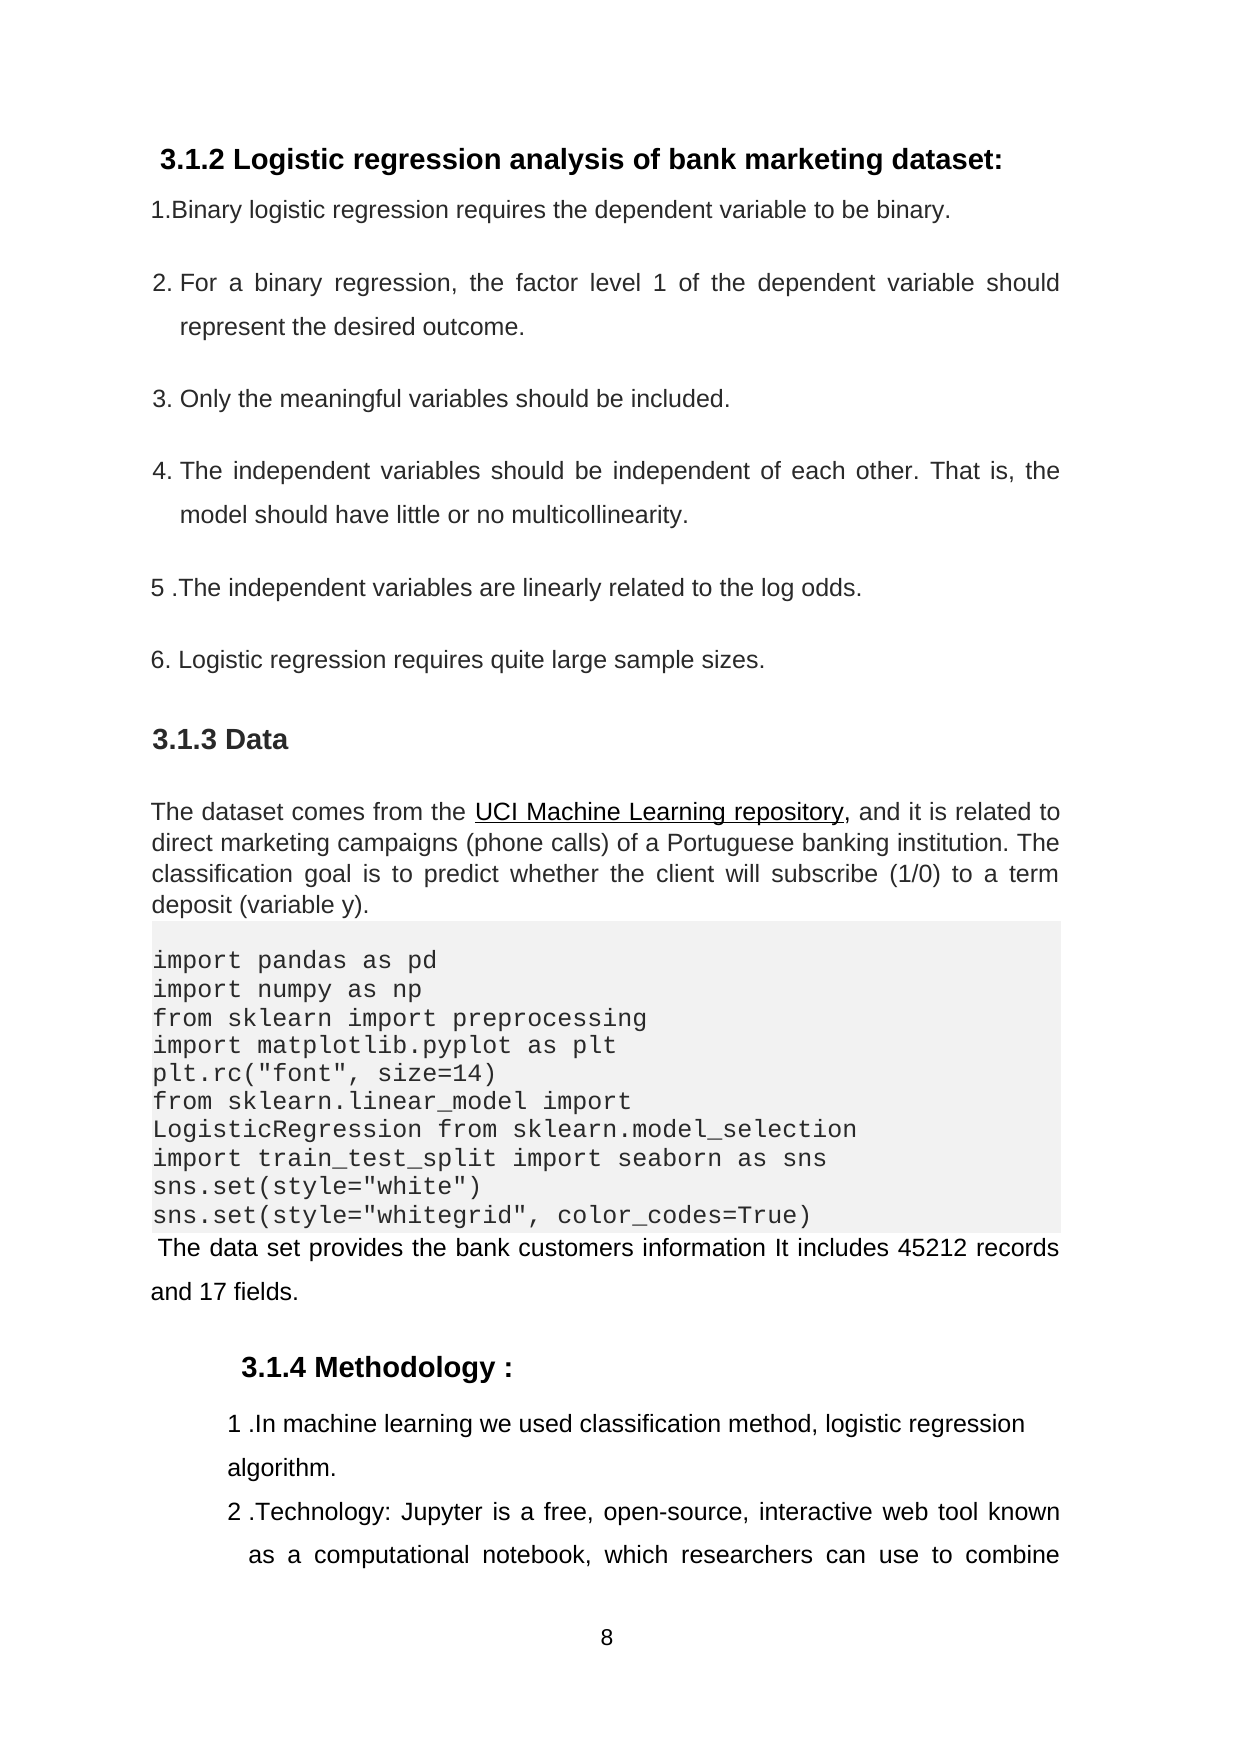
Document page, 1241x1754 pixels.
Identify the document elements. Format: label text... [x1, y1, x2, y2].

list Only the meaningful variables should be included. [152, 384, 1061, 413]
text 3.1.4 Methodology : [241, 1351, 1061, 1384]
subtitle algorithm. [227, 1453, 1061, 1482]
subtitle 3.1.3 Data [152, 722, 1061, 755]
text The data set provides the bank customers information It includes 45212 records and 17 fields. [150, 1233, 1061, 1305]
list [227, 1497, 1061, 1569]
text 1.Binary logistic regression requires the dependent variable to be binary. [150, 196, 1061, 224]
list For a binary regression, the factor level 1 of the dependent variable should represent the desired outcome. [152, 268, 1061, 340]
text 3.1.2 Logistic regression analysis of bank marketing dataset: [160, 142, 1061, 175]
text 5 .The independent variables are linearly related to the log odds. [150, 573, 1061, 602]
list The independent variables should be independent of each other. That is, the model should have little or no multicollinearity. [152, 456, 1061, 529]
table_header import pandas as pd import numpy as np from sklearn import preprocessing import matplotlib.pyplot as plt plt.rc("font", size=14) from sklearn.linear_model import LogisticRegression from sklearn.model_selection import train_test_split import seaborn as sns sns.set(style="white") sns.set(style="whitegrid", color_codes=True) [152, 921, 1061, 1233]
text The dataset comes from the UCI Machine Learning repository, and it is related to direct marketing campaigns (phone calls) of a Portuguese banking institution. The classification goal is to predict whether the client will subscribe (1/0) to a term deposit (variable y). [150, 797, 1061, 919]
text 1 .In machine learning we used classification method, logistic regression [227, 1409, 1061, 1438]
text 6. Logistic regression requires quite large sample sizes. [150, 645, 1061, 674]
